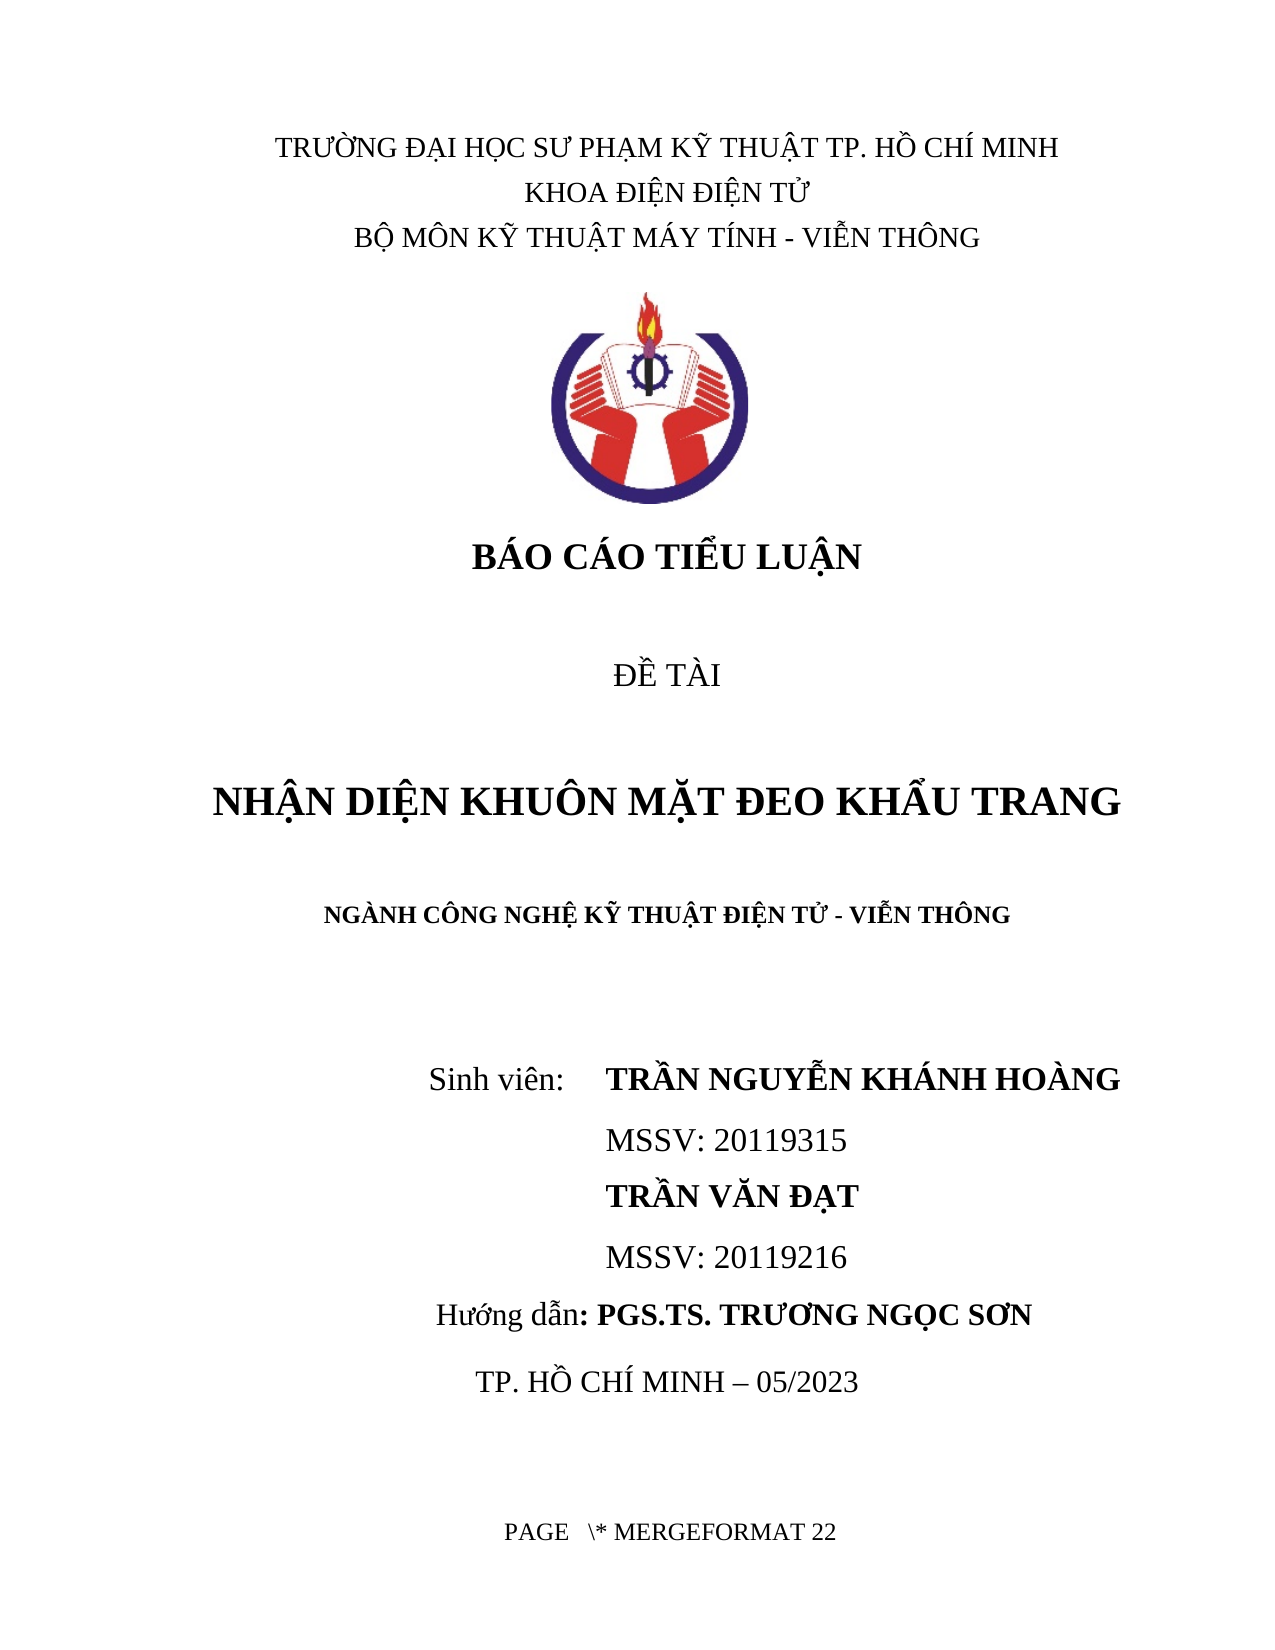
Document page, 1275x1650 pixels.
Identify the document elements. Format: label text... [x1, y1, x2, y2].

text NHẬN DIỆN KHUÔN MẶT ĐEO KHẨU TRANG [177, 777, 1157, 825]
text ĐỀ TÀI [177, 656, 1157, 694]
text KHOA ĐIỆN ĐIỆN TỬ [177, 175, 1157, 209]
text BÁO CÁO TIỂU LUẬN [177, 534, 1157, 577]
picture [551, 292, 749, 504]
text TP. HỒ CHÍ MINH – 05/2023 [177, 1363, 1157, 1399]
text MSSV: 20119216 [177, 1237, 1157, 1276]
text BỘ MÔN KỸ THUẬT MÁY TÍNH - VIỄN THÔNG [177, 220, 1157, 254]
text MSSV: 20119315 [177, 1120, 1157, 1158]
text TRƯỜNG ĐẠI HỌC SƯ PHẠM KỸ THUẬT TP. HỒ CHÍ MINH [177, 131, 1157, 164]
text NGÀNH CÔNG NGHỆ KỸ THUẬT ĐIỆN TỬ - VIỄN THÔNG [177, 901, 1157, 929]
text TRẦN VĂN ĐẠT [177, 1176, 1157, 1215]
text Sinh viên: TRẦN NGUYỄN KHÁNH HOÀNG [177, 1059, 1157, 1097]
text Hướng dẫn: PGS.TS. TRƯƠNG NGỌC SƠN [177, 1294, 1157, 1332]
